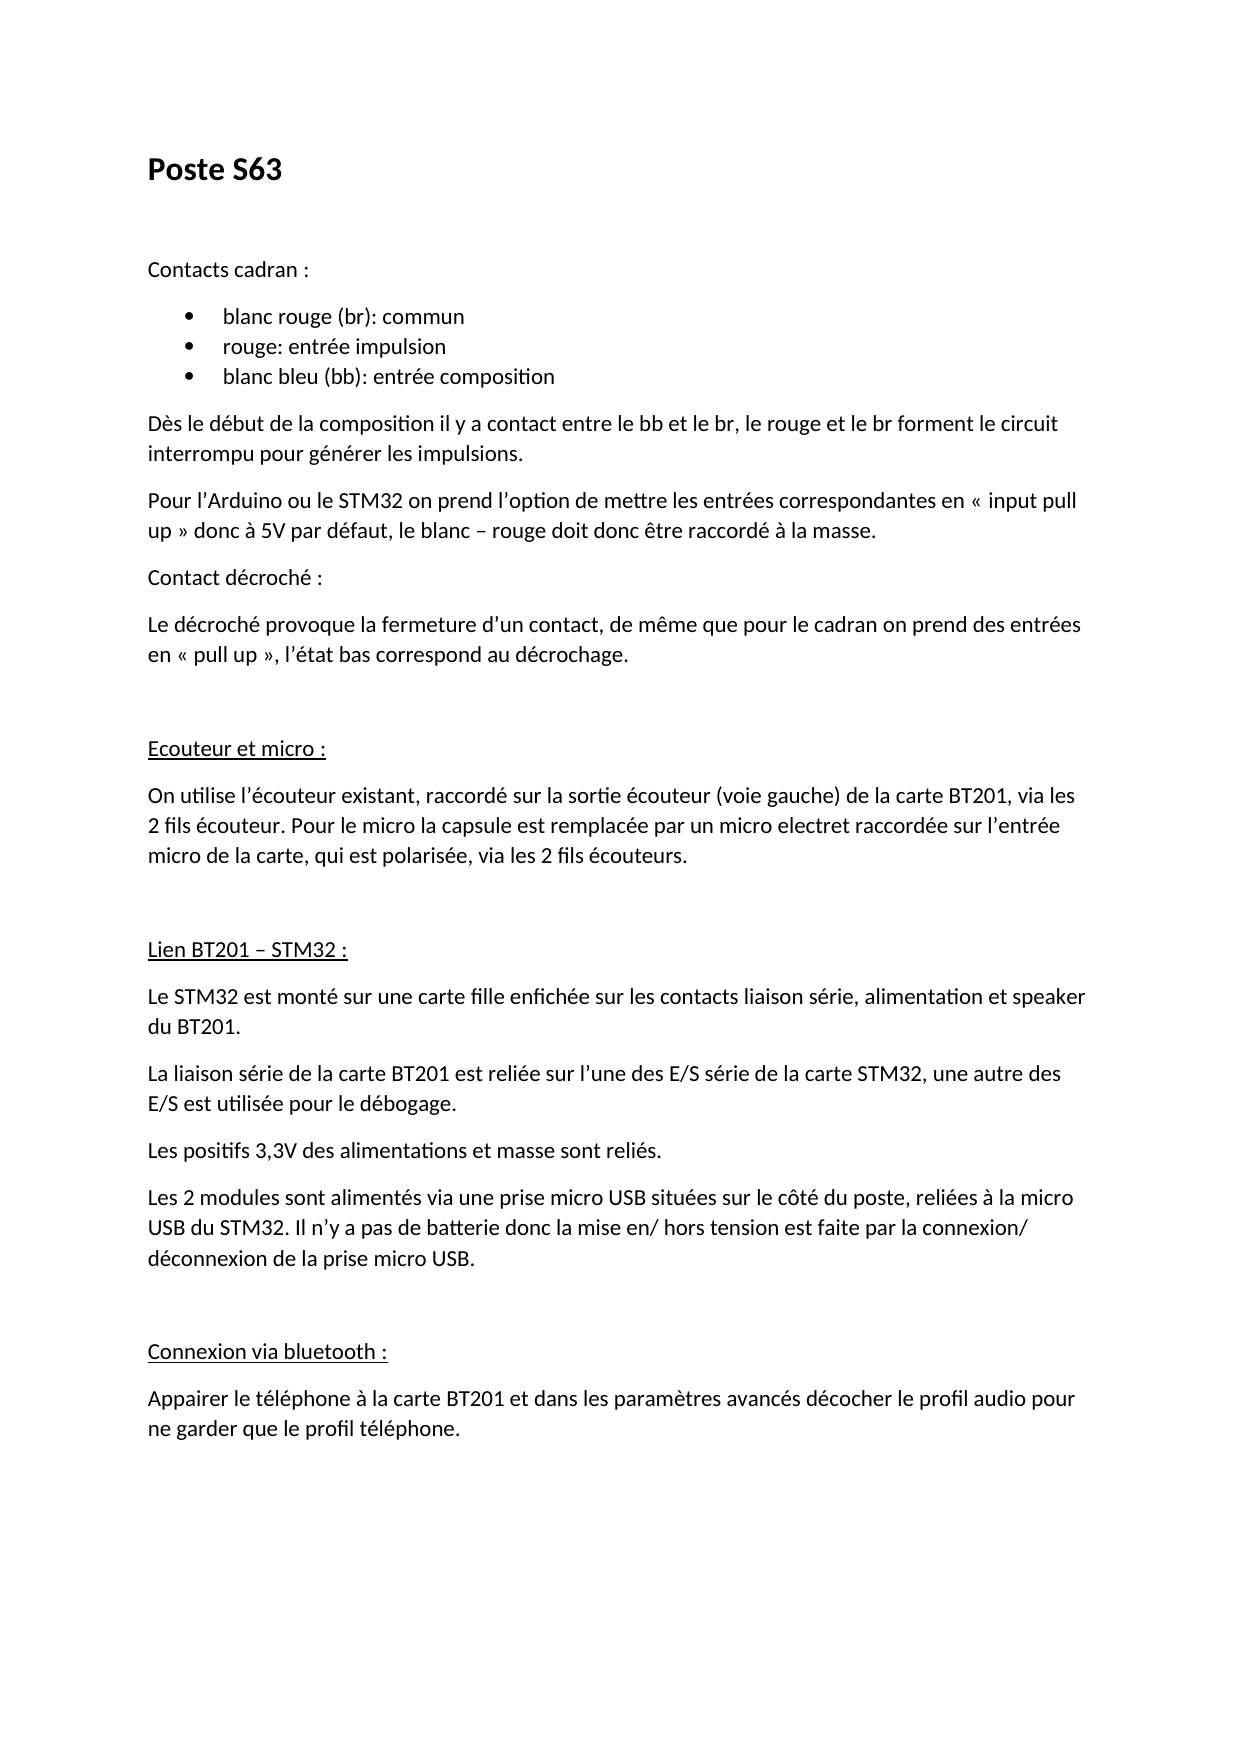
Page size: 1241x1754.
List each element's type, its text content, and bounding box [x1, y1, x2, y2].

list blanc bleu (bb): entrée composition [185, 362, 1093, 390]
text On utilise l’écouteur existant, raccordé sur la sortie écouteur (voie gauche) de la carte BT201, via les 2 fils écouteur. Pour le micro la capsule est remplacée par un micro electret raccordée sur l’entrée micro de la carte, qui est polarisée, via les 2 fils écouteurs. [148, 781, 1093, 869]
text Pour l’Arduino ou le STM32 on prend l’option de mettre les entrées correspondantes en « input pull up » donc à 5V par défaut, le blanc – rouge doit donc être raccordé à la masse. [148, 486, 1093, 544]
text La liaison série de la carte BT201 est reliée sur l’une des E/S série de la carte STM32, une autre des E/S est utilisée pour le débogage. [148, 1059, 1093, 1117]
text Poste S63 [148, 148, 1093, 188]
text Contact décroché : [148, 563, 1093, 591]
text Dès le début de la composition il y a contact entre le bb et le br, le rouge et le br forment le circuit interrompu pour générer les impulsions. [148, 409, 1093, 467]
list blanc rouge (br): commun [185, 302, 1093, 330]
text Les 2 modules sont alimentés via une prise micro USB situées sur le côté du poste, reliées à la micro USB du STM32. Il n’y a pas de batterie donc la mise en/ hors tension est faite par la connexion/ déconnexion de la prise micro USB. [148, 1183, 1093, 1272]
text Le décroché provoque la fermeture d’un contact, de même que pour le cadran on prend des entrées en « pull up », l’état bas correspond au décrochage. [148, 610, 1093, 668]
text Le STM32 est monté sur une carte fille enfichée sur les contacts liaison série, alimentation et speaker du BT201. [148, 982, 1093, 1040]
text Ecouteur et micro : [148, 734, 1093, 762]
text Appairer le téléphone à la carte BT201 et dans les paramètres avancés décocher le profil audio pour ne garder que le profil téléphone. [148, 1384, 1093, 1442]
text Les positifs 3,3V des alimentations et masse sont reliés. [148, 1136, 1093, 1164]
text Contacts cadran : [148, 255, 1093, 283]
text Connexion via bluetooth : [148, 1337, 1093, 1365]
text Lien BT201 – STM32 : [148, 935, 1093, 963]
list rouge: entrée impulsion [185, 332, 1093, 360]
